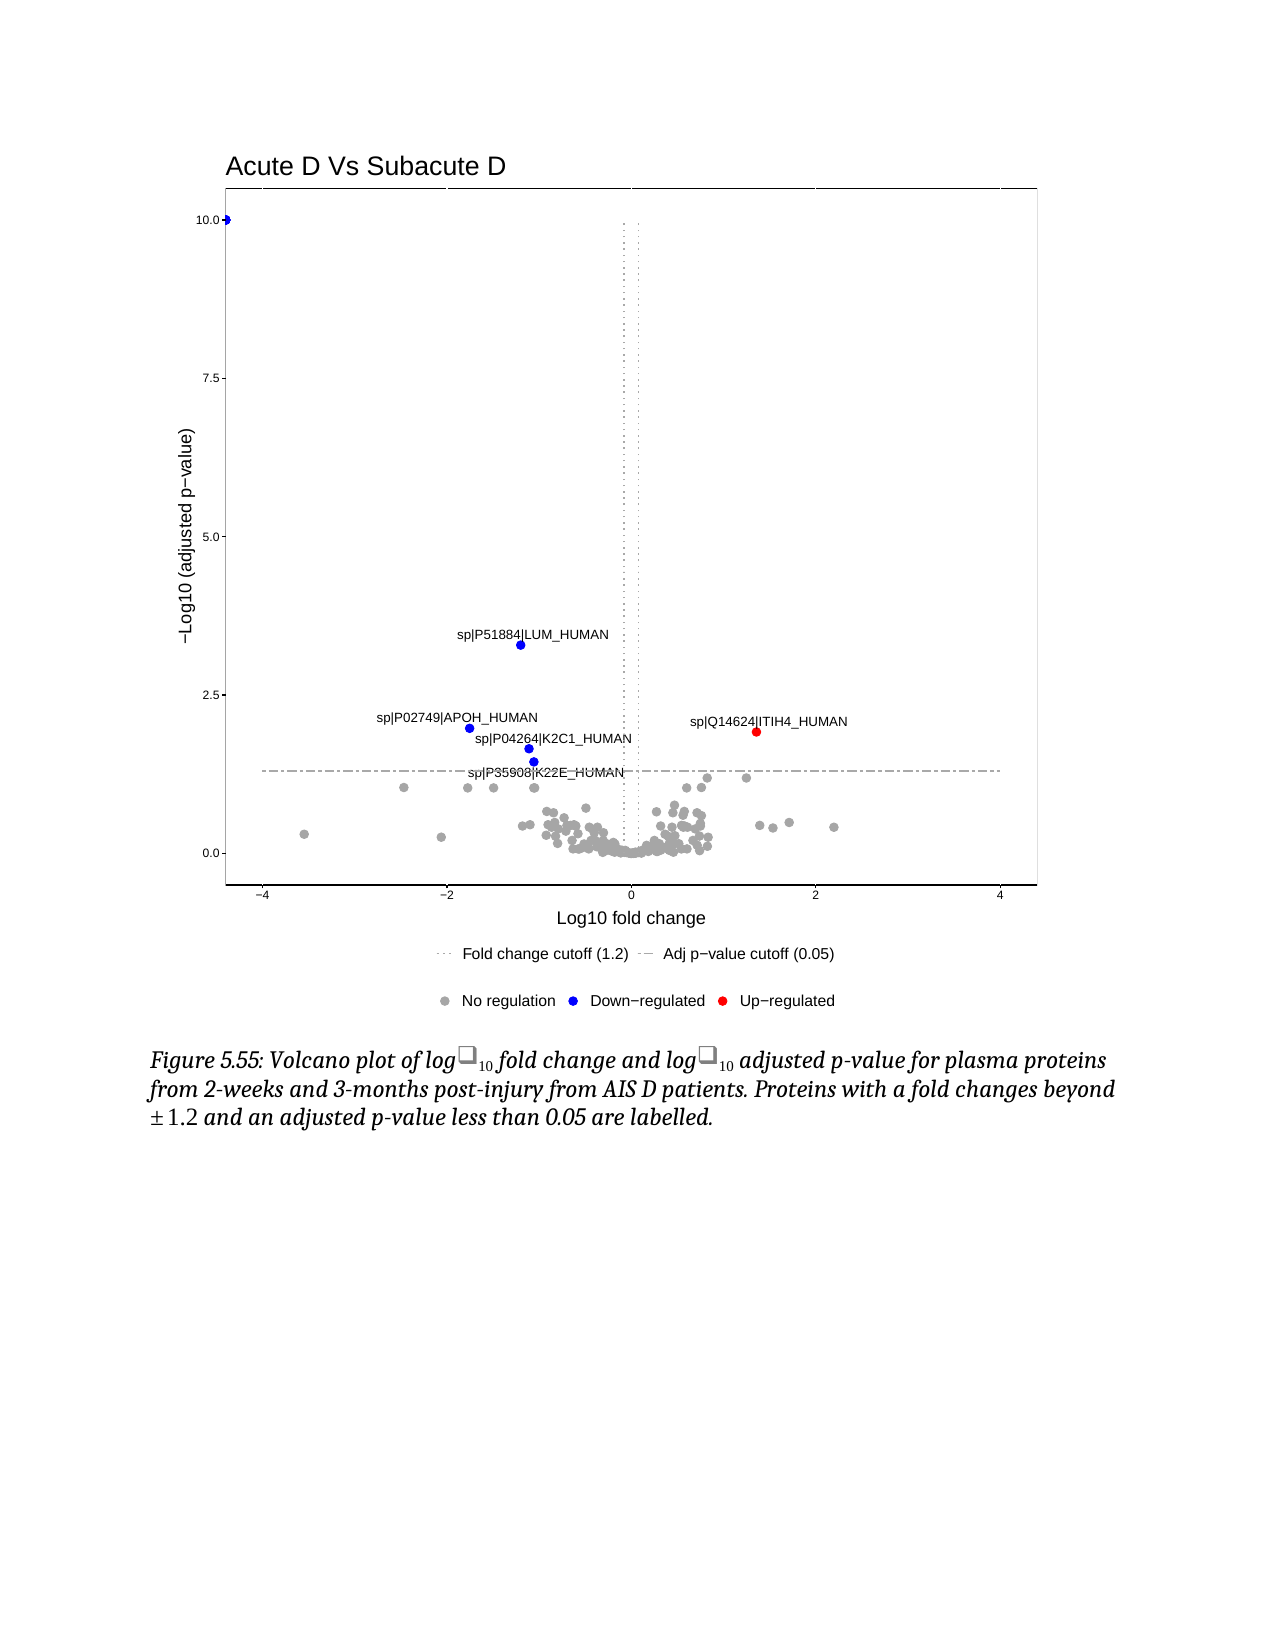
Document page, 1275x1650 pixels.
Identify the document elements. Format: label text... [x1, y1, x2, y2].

text Figure 5.55: Volcano plot of log fold change and log adjusted p-value for plasma proteins from 2-weeks and 3-months post-injury from AIS D patients. Proteins with a fold changes beyond and an adjusted p-value less than 0.05 are labelled. [150, 1046, 1125, 1132]
